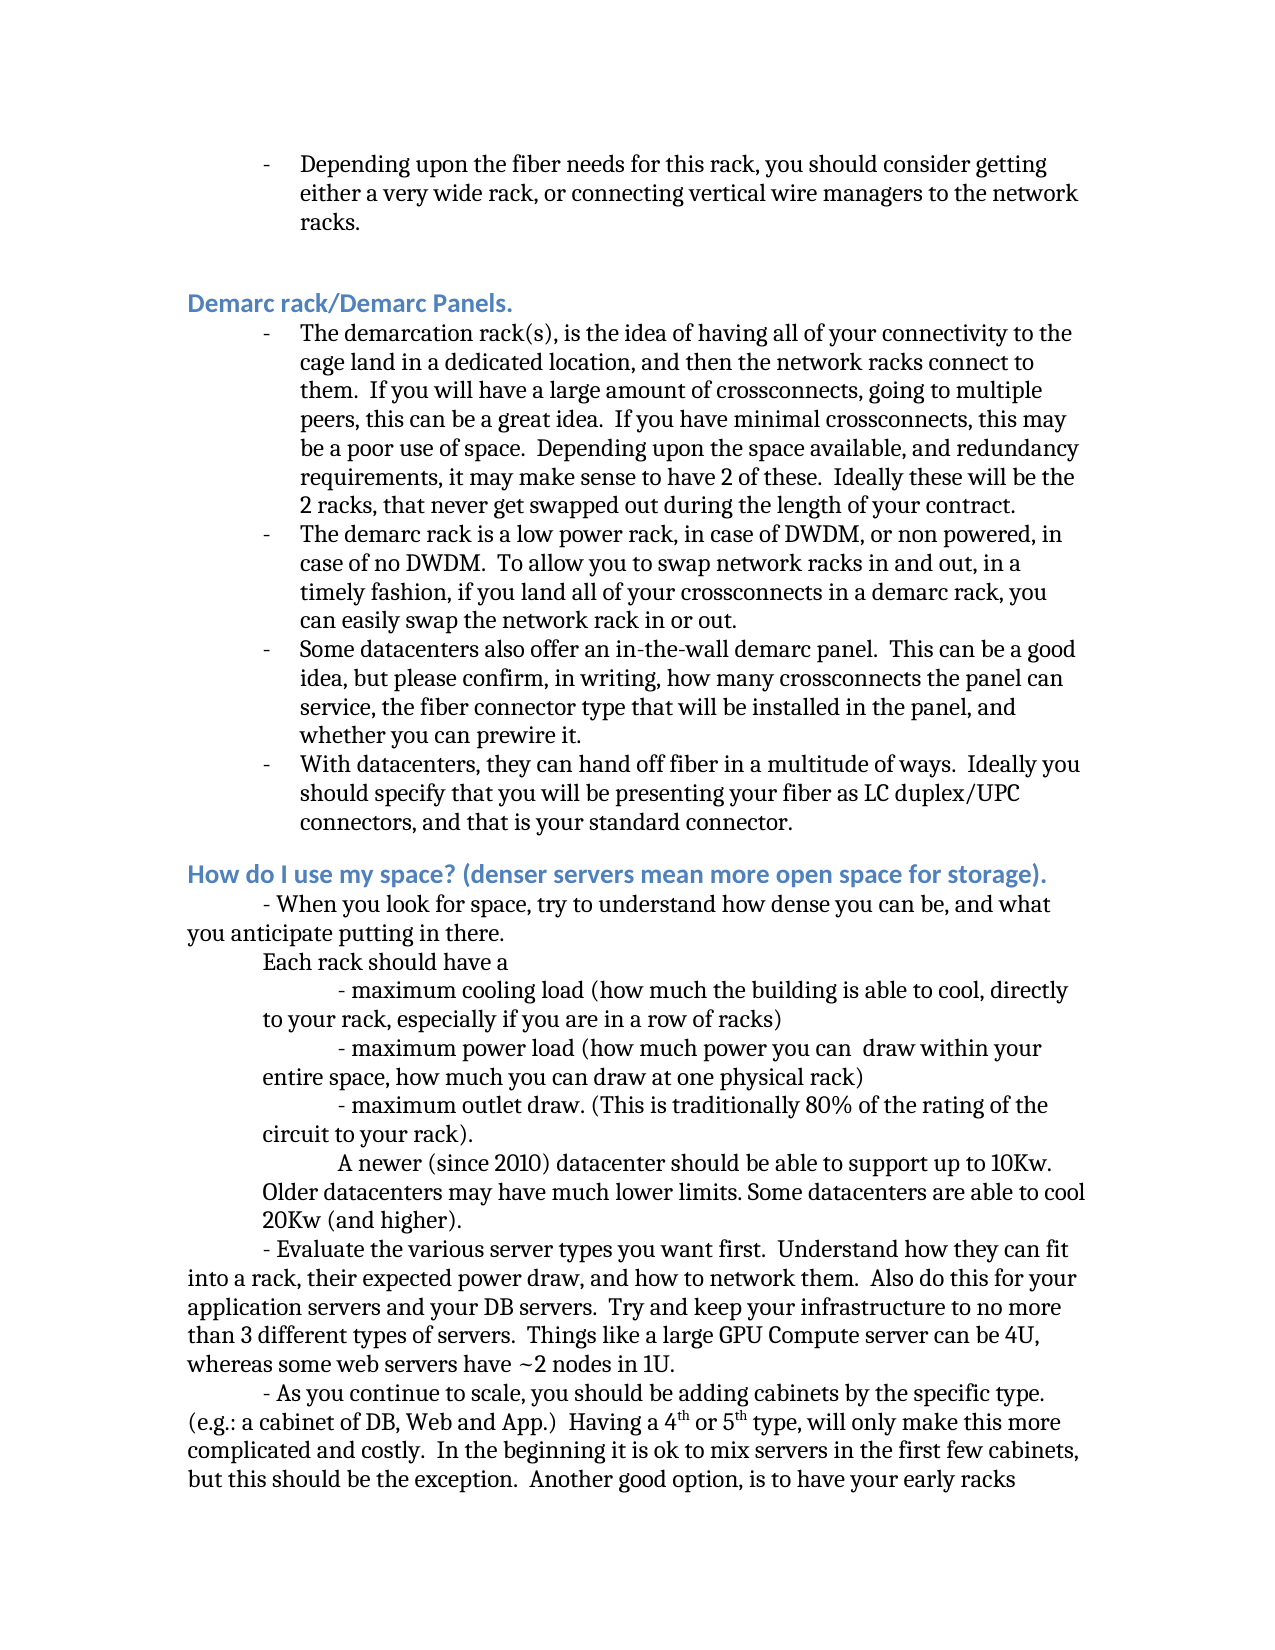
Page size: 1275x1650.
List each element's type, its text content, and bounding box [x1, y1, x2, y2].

list The demarcation rack(s), is the idea of having all of your connectivity to the cage land in a dedicated location, and then the network racks connect to them. If you will have a large amount of crossconnects, going to multiple peers, this can be a great idea. If you have minimal crossconnects, this may be a poor use of space. Depending upon the space available, and redundancy requirements, it may make sense to have 2 of these. Ideally these will be the 2 racks, that never get swapped out during the length of your contract. [262, 319, 1087, 520]
list With datacenters, they can hand off fiber in a multitude of ways. Ideally you should specify that you will be presenting your fiber as LC duplex/UPC connectors, and that is your standard connector. [262, 750, 1087, 836]
list Some datacenters also offer an in-the-wall demarc panel. This can be a good idea, but please confirm, in writing, how many crossconnects the panel can service, the fiber connector type that will be installed in the panel, and whether you can prewire it. [262, 635, 1087, 750]
text - When you look for space, try to understand how dense you can be, and what you anticipate putting in there. [187, 890, 1087, 948]
text Each rack should have a [187, 948, 1087, 976]
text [187, 1379, 1087, 1494]
list Depending upon the fiber needs for this rack, you should consider getting either a very wide rack, or connecting vertical wire managers to the network racks. [262, 150, 1087, 236]
text - Evaluate the various server types you want first. Understand how they can fit into a rack, their expected power draw, and how to network them. Also do this for your application servers and your DB servers. Try and keep your infrastructure to no more than 3 different types of servers. Things like a large GPU Compute server can be 4U, whereas some web servers have ~2 nodes in 1U. [187, 1235, 1087, 1379]
text - maximum outlet draw. (This is traditionally 80% of the rating of the circuit to your rack). [262, 1091, 1087, 1149]
text - maximum power load (how much power you can draw within your entire space, how much you can draw at one physical rack) [262, 1034, 1087, 1091]
text A newer (since 2010) datacenter should be able to support up to 10Kw. Older datacenters may have much lower limits. Some datacenters are able to cool 20Kw (and higher). [262, 1149, 1087, 1235]
text - maximum cooling load (how much the building is able to cool, directly to your rack, especially if you are in a row of racks) [262, 976, 1087, 1034]
subtitle Demarc rack/Demarc Panels. [187, 286, 1087, 319]
subtitle How do I use my space? (denser servers mean more open space for storage). [187, 857, 1087, 890]
list The demarc rack is a low power rack, in case of DWDM, or non powered, in case of no DWDM. To allow you to swap network racks in and out, in a timely fashion, if you land all of your crossconnects in a demarc rack, you can easily swap the network rack in or out. [262, 520, 1087, 635]
